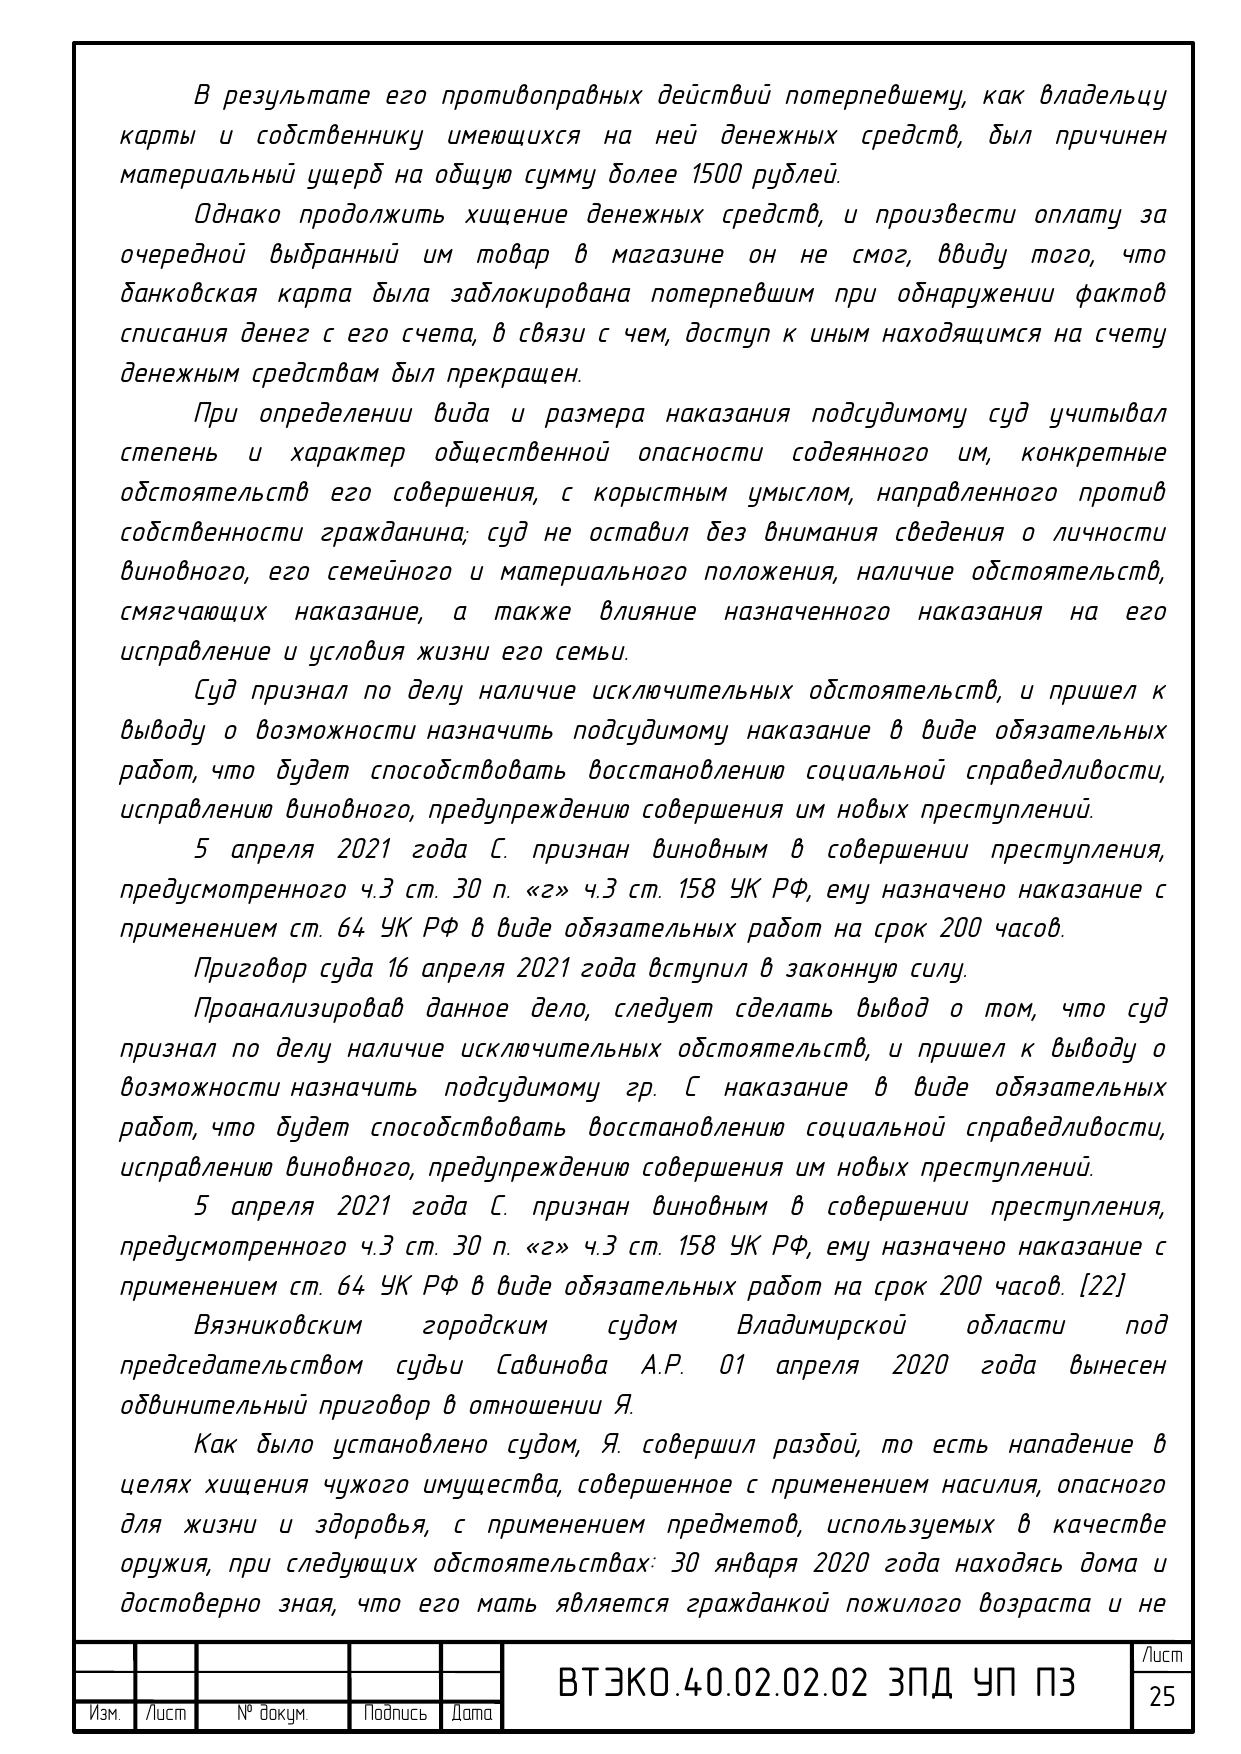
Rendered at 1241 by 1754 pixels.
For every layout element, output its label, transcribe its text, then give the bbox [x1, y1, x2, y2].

text 5 апреля 2021 года С. признан виновным в совершении преступления, предусмотренного ч.3 ст. 30 п. «г» ч.3 ст. 158 УК РФ, ему назначено наказание с применением ст. 64 УК РФ в виде обязательных работ на срок 200 часов. [22] [118, 1196, 1166, 1301]
text Суд признал по делу наличие исключительных обстоятельств, и пришел к выводу о возможности назначить подсудимому наказание в виде обязательных работ, что будет способствовать восстановлению социальной справедливости, исправлению виновного, предупреждению совершения им новых преступлений. [118, 680, 1166, 825]
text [118, 1434, 1166, 1619]
text Однако продолжить хищение денежных средств, и произвести оплату за очередной выбранный им товар в магазине он не смог, ввиду того, что банковская карта была заблокирована потерпевшим при обнаружении фактов списания денег с его счета, в связи с чем, доступ к иным находящимся на счету денежным средствам был прекращен. [118, 203, 1166, 389]
text При определении вида и размера наказания подсудимому суд учитывал степень и характер общественной опасности содеянного им, конкретные обстоятельств его совершения, с корыстным умыслом, направленного против собственности гражданина; суд не оставил без внимания сведения о личности виновного, его семейного и материального положения, наличие обстоятельств, смягчающих наказание, а также влияние назначенного наказания на его исправление и условия жизни его семьи. [118, 402, 1166, 666]
text 5 апреля 2021 года С. признан виновным в совершении преступления, предусмотренного ч.3 ст. 30 п. «г» ч.3 ст. 158 УК РФ, ему назначено наказание с применением ст. 64 УК РФ в виде обязательных работ на срок 200 часов. [118, 838, 1166, 944]
text В результате его противоправных действий потерпевшему, как владельцу карты и собственнику имеющихся на ней денежных средств, был причинен материальный ущерб на общую сумму более 1500 рублей. [118, 84, 1166, 190]
text Приговор суда 16 апреля 2021 года вступил в законную силу. [118, 957, 1166, 984]
text Вязниковским городским судом Владимирской области под председательством судьи Савинова А.Р. 01 апреля 2020 года вынесен обвинительный приговор в отношении Я. [118, 1315, 1166, 1421]
text Проанализировав данное дело, следует сделать вывод о том, что суд признал по делу наличие исключительных обстоятельств, и пришел к выводу о возможности назначить подсудимому гр. С наказание в виде обязательных работ, что будет способствовать восстановлению социальной справедливости, исправлению виновного, предупреждению совершения им новых преступлений. [118, 997, 1166, 1182]
